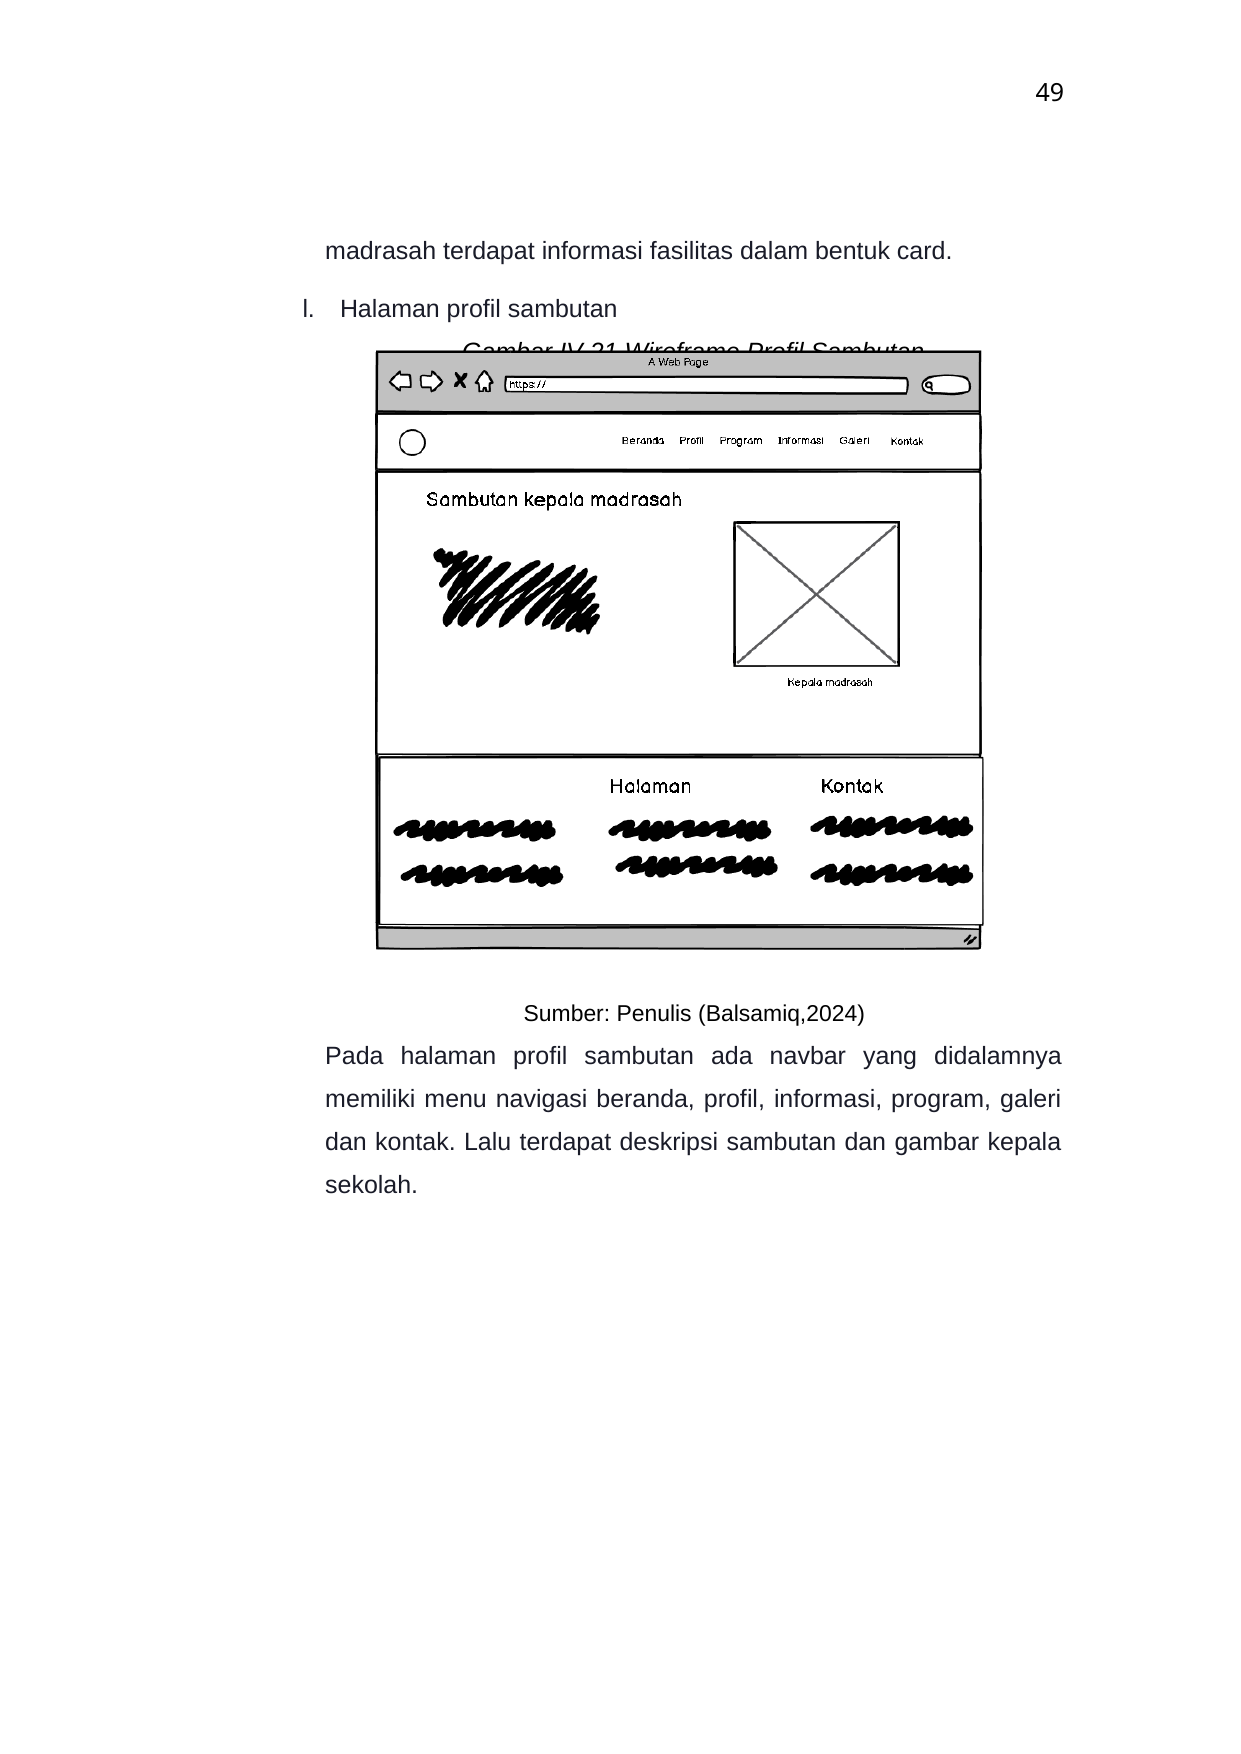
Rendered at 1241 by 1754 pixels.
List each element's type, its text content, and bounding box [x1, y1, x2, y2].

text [325, 236, 1063, 265]
picture [375, 350, 984, 950]
list Halaman profil sambutan [302, 293, 1050, 322]
text Pada halaman profil sambutan ada navbar yang didalamnya memiliki menu navigasi beranda, profil, informasi, program, galeri dan kontak. Lalu terdapat deskripsi sambutan dan gambar kepala sekolah. [325, 1041, 1063, 1199]
